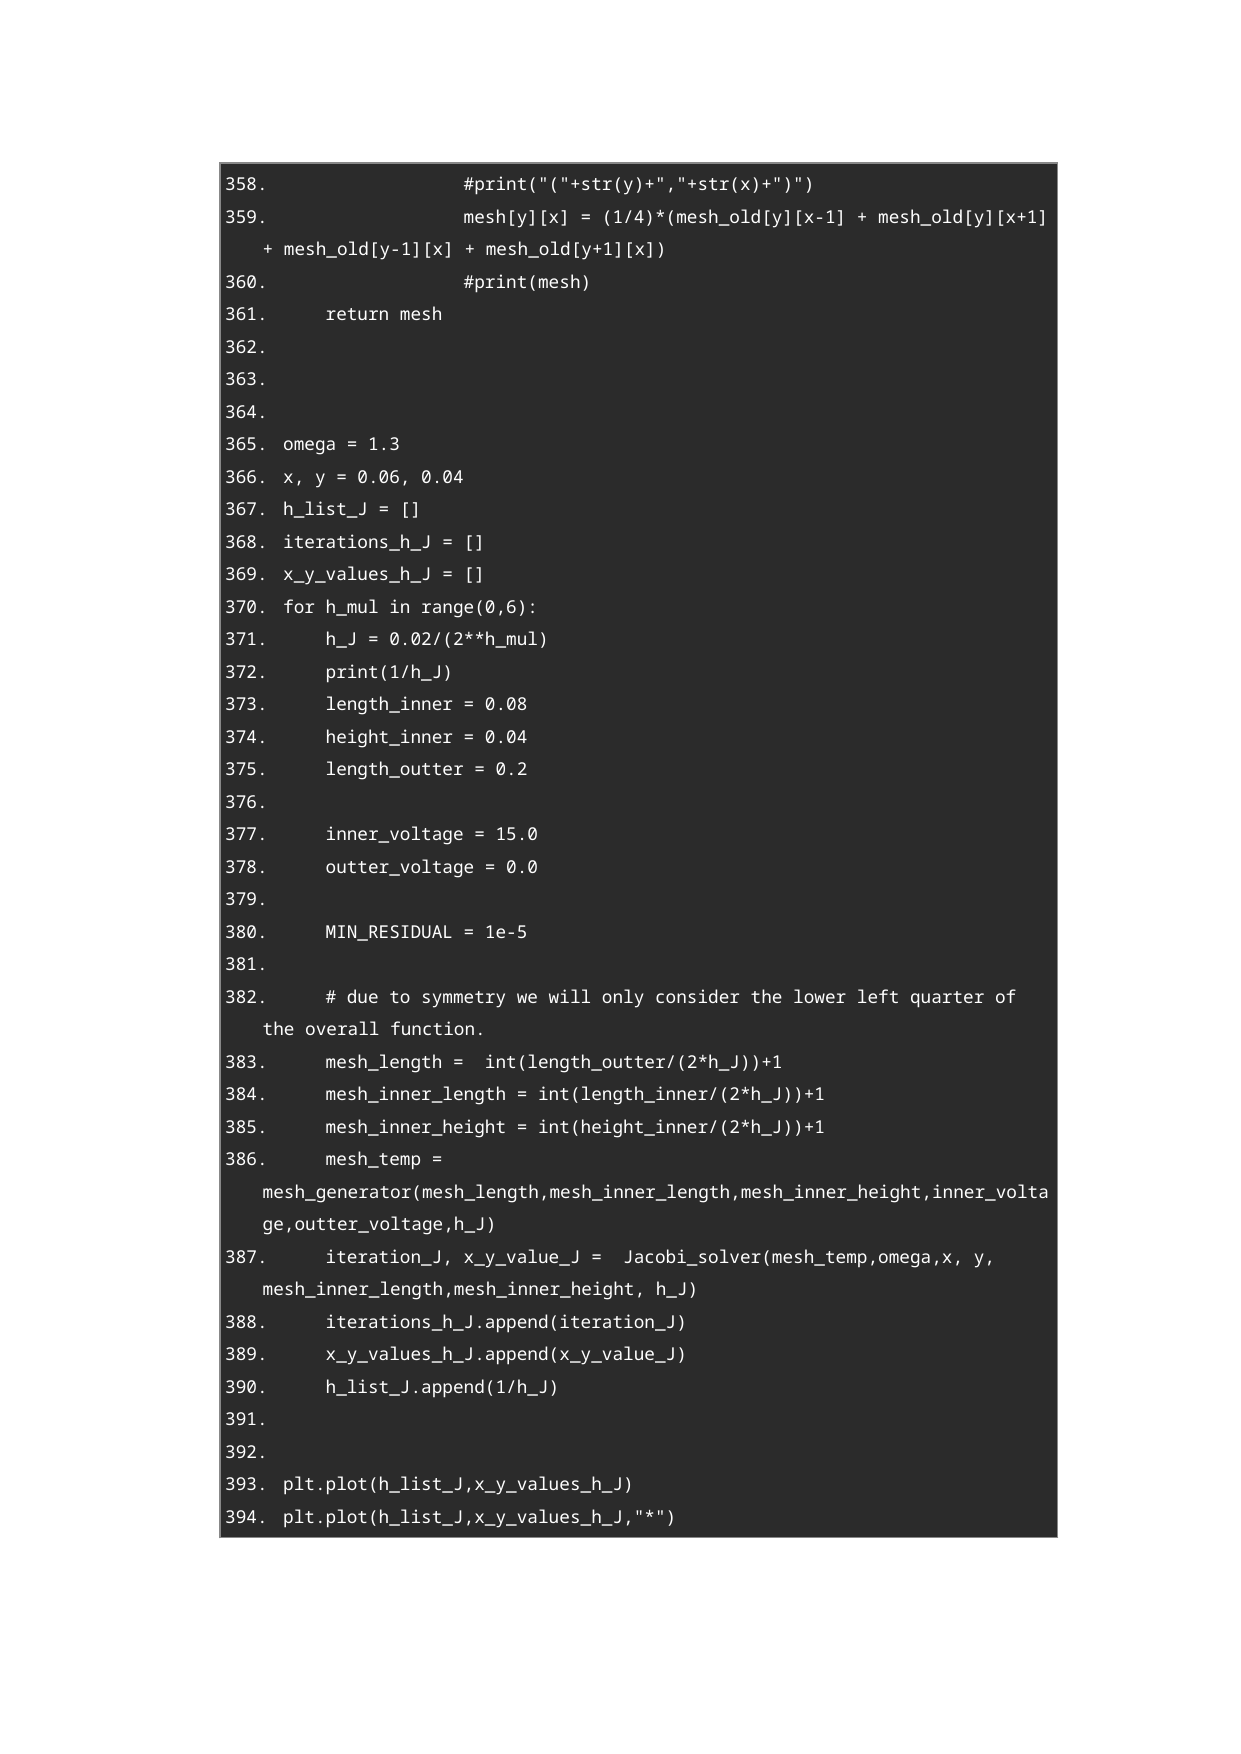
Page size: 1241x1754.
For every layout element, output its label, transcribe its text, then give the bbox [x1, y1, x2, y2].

list omega = 1.3 [221, 422, 1057, 454]
list height_inner = 0.04 [221, 714, 1057, 747]
list inner_voltage = 15.0 [221, 812, 1057, 844]
list plt.plot(h_list_J,x_y_values_h_J,"*") [221, 1494, 1057, 1537]
list h_list_J.append(1/h_J) [221, 1364, 1057, 1397]
list return mesh [221, 292, 1057, 324]
list h_J = 0.02/(2**h_mul) [221, 617, 1057, 649]
list #print(mesh) [221, 259, 1057, 292]
list mesh_inner_height = int(height_inner/(2*h_J))+1 [221, 1104, 1057, 1137]
list mesh_inner_length = int(length_inner/(2*h_J))+1 [221, 1072, 1057, 1104]
list iterations_h_J.append(iteration_J) [221, 1299, 1057, 1332]
list h_list_J = [] [221, 487, 1057, 519]
list outter_voltage = 0.0 [221, 844, 1057, 877]
list iterations_h_J = [] [221, 519, 1057, 552]
list mesh[y][x] = (1/4)*(mesh_old[y][x-1] + mesh_old[y][x+1] + mesh_old[y-1][x] + mesh_old[y+1][x]) [221, 194, 1057, 259]
list #print("("+str(y)+","+str(x)+")") [221, 164, 1057, 194]
list MIN_RESIDUAL = 1e-5 [221, 909, 1057, 942]
list for h_mul in range(0,6): [221, 584, 1057, 617]
list x_y_values_h_J = [] [221, 552, 1057, 584]
list mesh_temp = mesh_generator(mesh_length,mesh_inner_length,mesh_inner_height,inner_voltage,outter_voltage,h_J) [221, 1137, 1057, 1234]
list x_y_values_h_J.append(x_y_value_J) [221, 1332, 1057, 1364]
list mesh_length = int(length_outter/(2*h_J))+1 [221, 1039, 1057, 1072]
list length_inner = 0.08 [221, 682, 1057, 714]
list plt.plot(h_list_J,x_y_values_h_J) [221, 1462, 1057, 1494]
list length_outter = 0.2 [221, 747, 1057, 779]
list print(1/h_J) [221, 649, 1057, 682]
list # due to symmetry we will only consider the lower left quarter of the overall function. [221, 974, 1057, 1039]
list iteration_J, x_y_value_J = Jacobi_solver(mesh_temp,omega,x, y, mesh_inner_length,mesh_inner_height, h_J) [221, 1234, 1057, 1299]
list x, y = 0.06, 0.04 [221, 454, 1057, 487]
